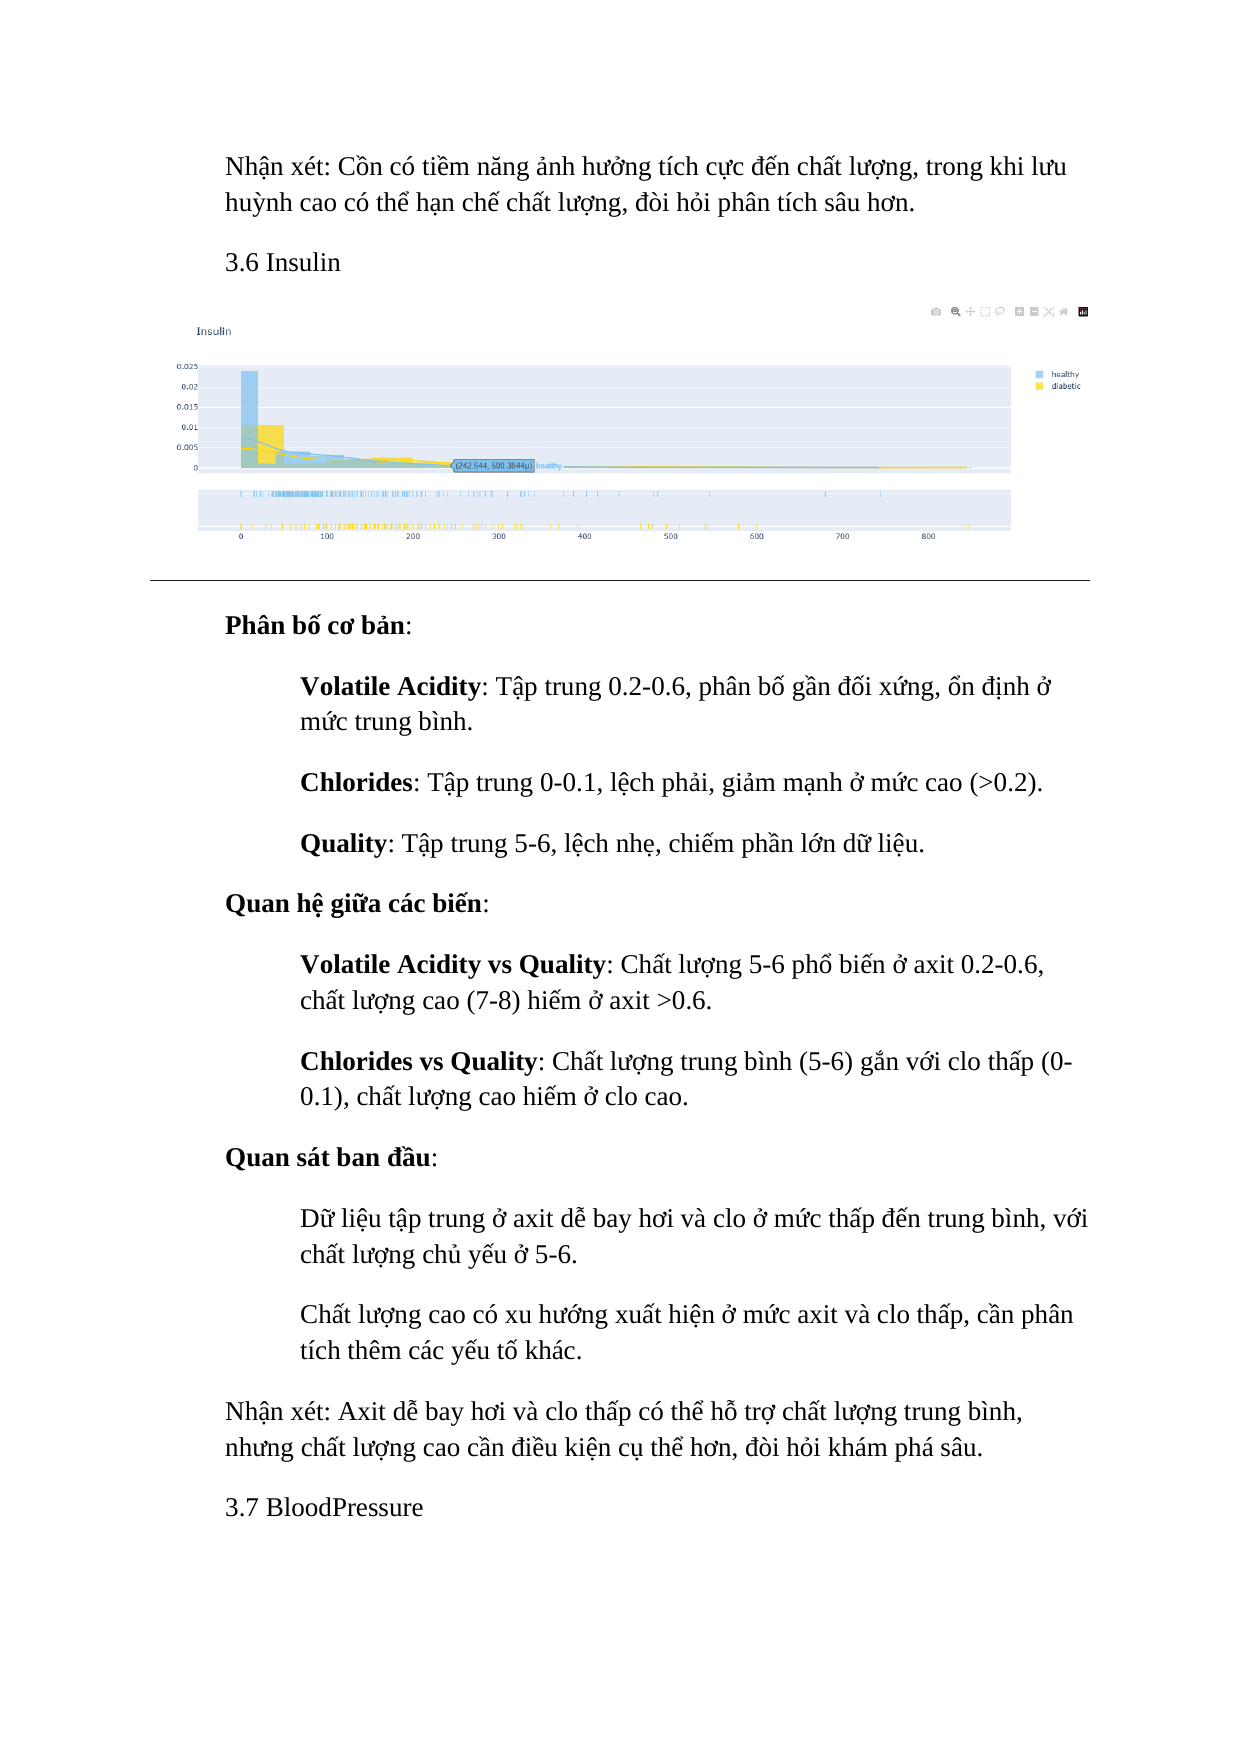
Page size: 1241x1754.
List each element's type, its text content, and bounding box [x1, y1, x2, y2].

text Volatile Acidity: Tập trung 0.2-0.6, phân bố gần đối xứng, ổn định ở mức trung bình. [300, 670, 1090, 737]
text Quan sát ban đầu: [225, 1141, 1090, 1172]
text Nhận xét: Axit dễ bay hơi và clo thấp có thể hỗ trợ chất lượng trung bình, nhưng chất lượng cao cần điều kiện cụ thể hơn, đòi hỏi khám phá sâu. [225, 1395, 1090, 1462]
text Phân bố cơ bản: [225, 609, 1090, 640]
picture [150, 307, 1091, 581]
text 3.7 BloodPressure [225, 1491, 1090, 1522]
text Chlorides vs Quality: Chất lượng trung bình (5-6) gắn với clo thấp (0-0.1), chất lượng cao hiếm ở clo cao. [300, 1045, 1090, 1112]
text 3.6 Insulin [225, 246, 1090, 278]
text Nhận xét: Cồn có tiềm năng ảnh hưởng tích cực đến chất lượng, trong khi lưu huỳnh cao có thể hạn chế chất lượng, đòi hỏi phân tích sâu hơn. [225, 150, 1090, 217]
text Quan hệ giữa các biến: [225, 888, 1090, 919]
text Volatile Acidity vs Quality: Chất lượng 5-6 phổ biến ở axit 0.2-0.6, chất lượng cao (7-8) hiếm ở axit >0.6. [300, 948, 1090, 1015]
text Chất lượng cao có xu hướng xuất hiện ở mức axit và clo thấp, cần phân tích thêm các yếu tố khác. [300, 1298, 1090, 1365]
text Chlorides: Tập trung 0-0.1, lệch phải, giảm mạnh ở mức cao (>0.2). [300, 766, 1090, 797]
text Quality: Tập trung 5-6, lệch nhẹ, chiếm phần lớn dữ liệu. [300, 827, 1090, 858]
text Dữ liệu tập trung ở axit dễ bay hơi và clo ở mức thấp đến trung bình, với chất lượng chủ yếu ở 5-6. [300, 1202, 1090, 1269]
